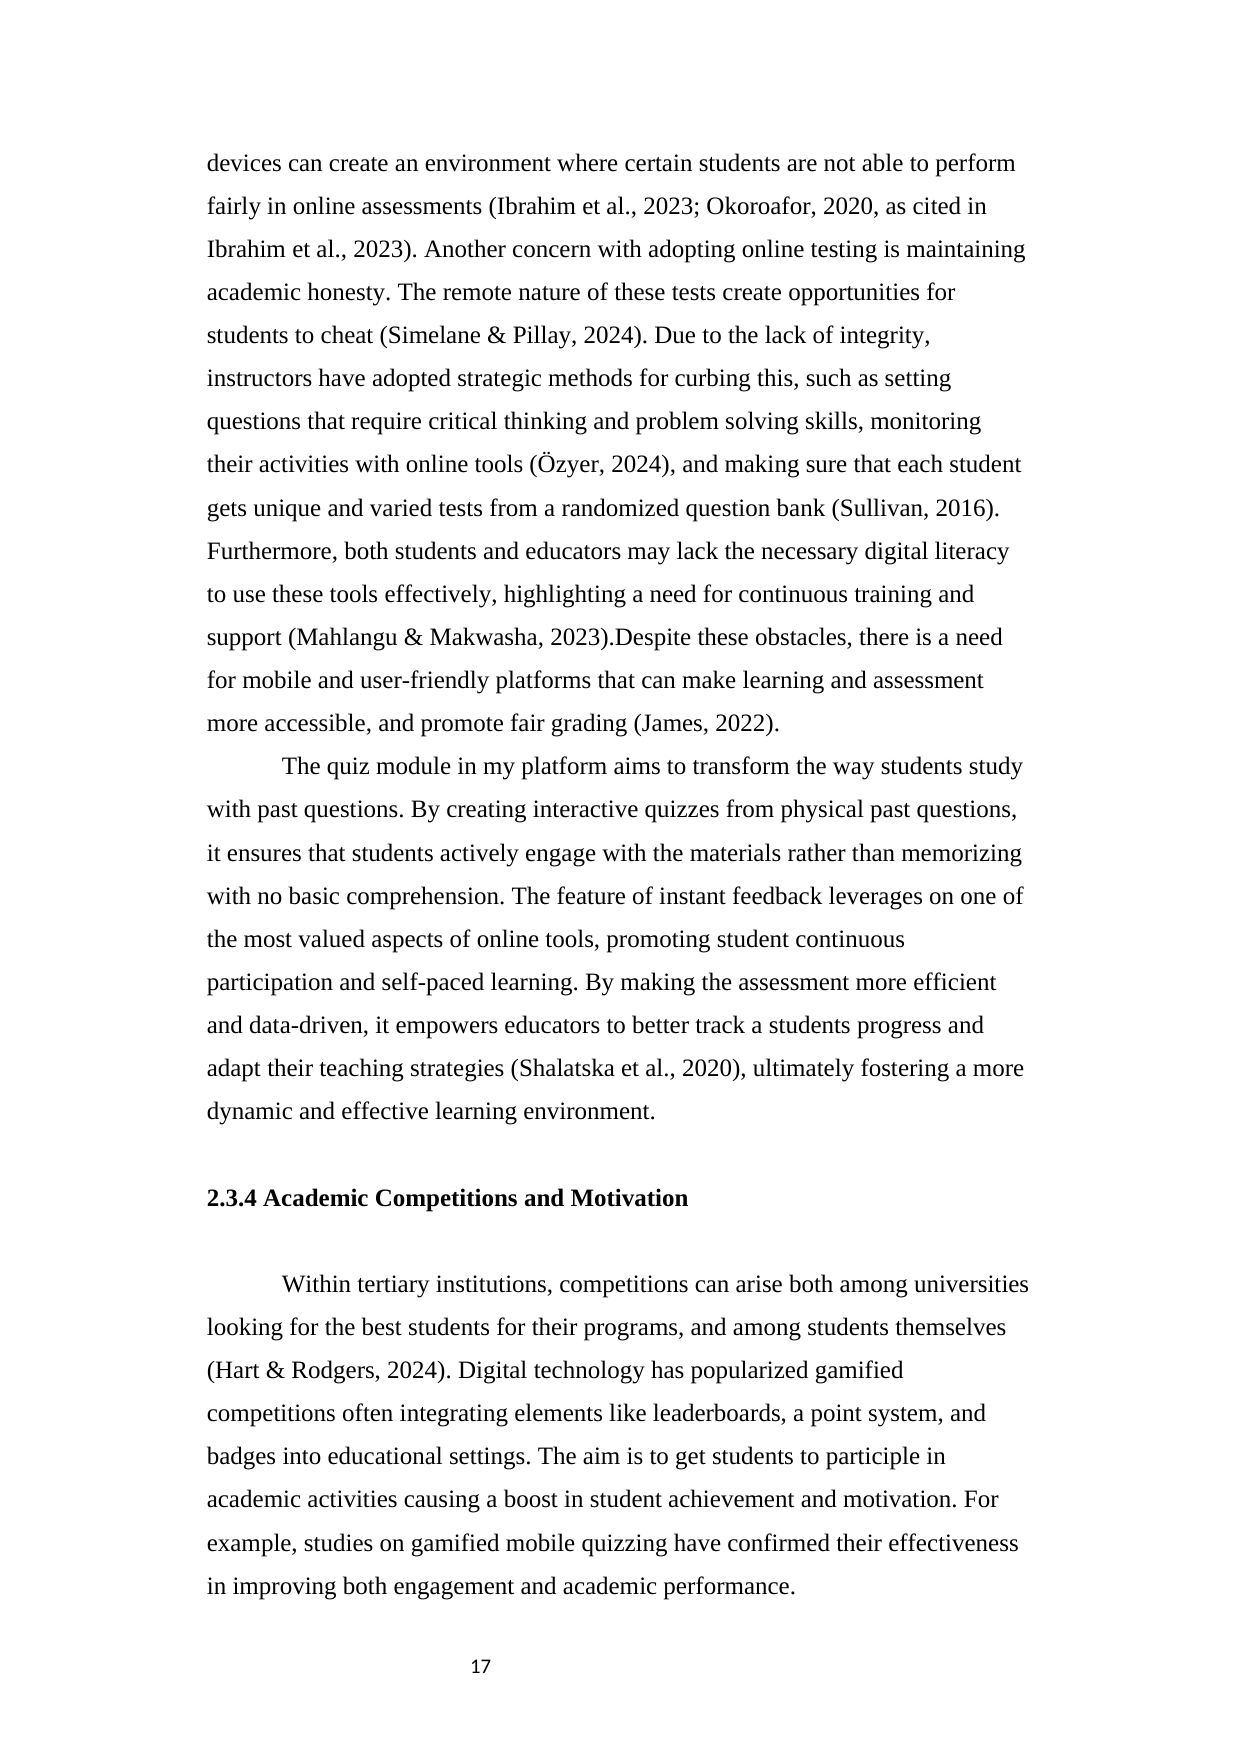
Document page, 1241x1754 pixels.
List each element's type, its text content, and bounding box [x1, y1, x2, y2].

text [207, 148, 1033, 737]
text The quiz module in my platform aims to transform the way students study with past questions. By creating interactive quizzes from physical past questions, it ensures that students actively engage with the materials rather than memorizing with no basic comprehension. The feature of instant feedback leverages on one of the most valued aspects of online tools, promoting student continuous participation and self-paced learning. By making the assessment more efficient and data-driven, it empowers educators to better track a students progress and adapt their teaching strategies (Shalatska et al., 2020), ultimately fostering a more dynamic and effective learning environment. [207, 751, 1033, 1125]
text Within tertiary institutions, competitions can arise both among universities looking for the best students for their programs, and among students themselves (Hart & Rodgers, 2024). Digital technology has popularized gamified competitions often integrating elements like leaderboards, a point system, and badges into educational settings. The aim is to get students to participle in academic activities causing a boost in student achievement and motivation. For example, studies on gamified mobile quizzing have confirmed their effectiveness in improving both engagement and academic performance. [207, 1269, 1033, 1599]
text 2.3.4 Academic Competitions and Motivation [207, 1183, 1033, 1211]
